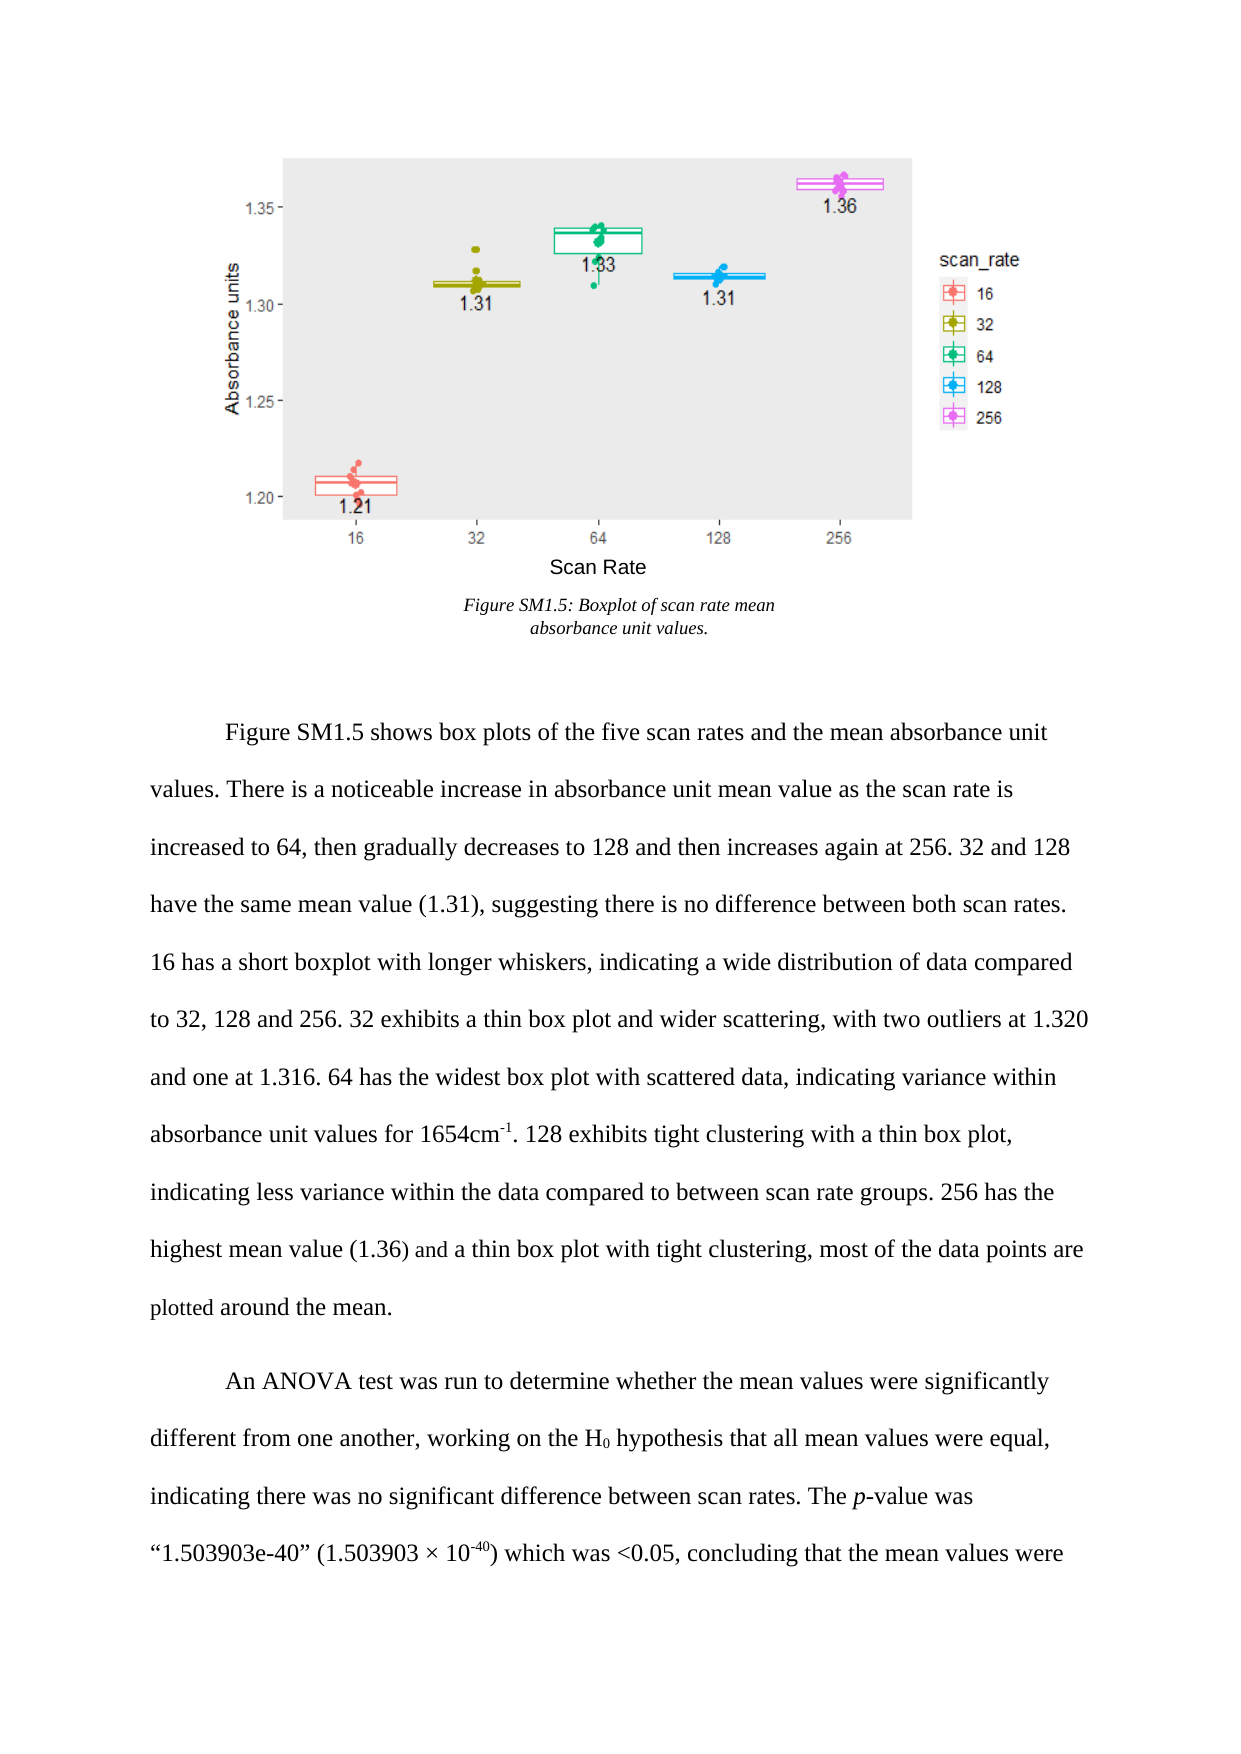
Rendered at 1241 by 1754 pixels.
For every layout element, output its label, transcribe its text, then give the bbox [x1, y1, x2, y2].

picture [214, 149, 1038, 580]
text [150, 1366, 1090, 1567]
text Figure SM1.5 shows box plots of the five scan rates and the mean absorbance unit values. There is a noticeable increase in absorbance unit mean value as the scan rate is increased to 64, then gradually decreases to 128 and then increases again at 256. 32 and 128 have the same mean value (1.31), suggesting there is no difference between both scan rates. 16 has a short boxplot with longer whiskers, indicating a wide distribution of data compared to 32, 128 and 256. 32 exhibits a thin box plot and wider scattering, with two outliers at 1.320 and one at 1.316. 64 has the widest box plot with scattered data, indicating variance within absorbance unit values for 1654cm-1. 128 exhibits tight clustering with a thin box plot, indicating less variance within the data compared to between scan rate groups. 256 has the highest mean value (1.36) and a thin box plot with tight clustering, most of the data points are plotted around the mean. [150, 717, 1090, 1320]
